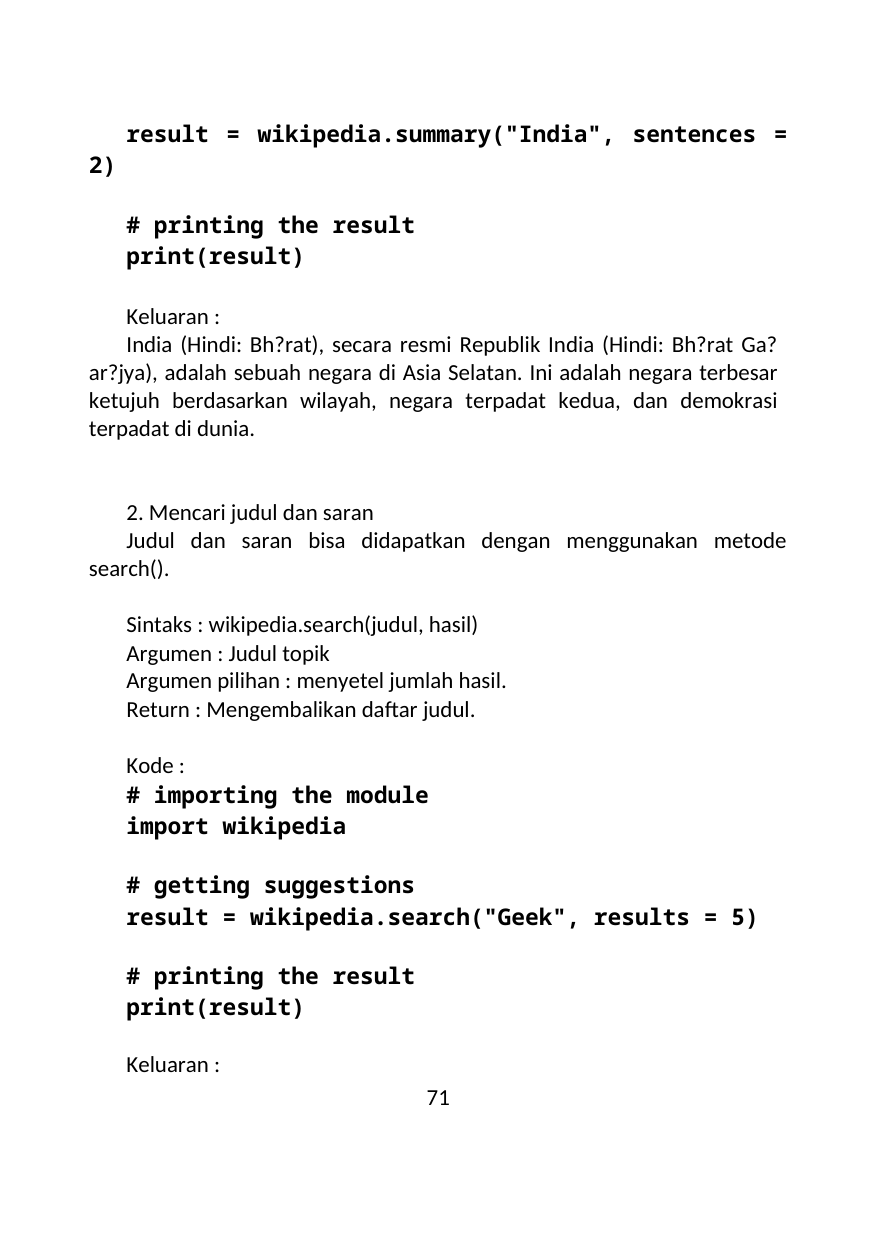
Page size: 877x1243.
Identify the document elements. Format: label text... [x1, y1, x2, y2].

text Judul dan saran bisa didapatkan dengan menggunakan metode search(). [89, 527, 787, 583]
text result = wikipedia.summary("India", sentences = 2) [89, 118, 787, 181]
text print(result) [89, 240, 787, 271]
text 2. Mencari judul dan saran [89, 498, 787, 527]
text Kode : [89, 751, 787, 779]
text Argumen pilihan : menyetel jumlah hasil. [89, 667, 787, 695]
text # importing the module [89, 779, 787, 810]
text Keluaran : [89, 302, 787, 330]
text Return : Mengembalikan daftar judul. [89, 695, 787, 723]
text import wikipedia [89, 810, 787, 841]
text print(result) [89, 991, 787, 1022]
text Sintaks : wikipedia.search(judul, hasil) [89, 611, 787, 639]
text # printing the result [89, 209, 787, 240]
text # getting suggestions [89, 869, 787, 901]
text Argumen : Judul topik [89, 639, 787, 667]
text # printing the result [89, 960, 787, 991]
text result = wikipedia.search("Geek", results = 5) [89, 901, 787, 932]
text Keluaran : [89, 1050, 787, 1078]
text India (Hindi: Bh?rat), secara resmi Republik India (Hindi: Bh?rat Ga?ar?jya), adalah sebuah negara di Asia Selatan. Ini adalah negara terbesar ketujuh berdasarkan wilayah, negara terpadat kedua, dan demokrasi terpadat di dunia. [89, 330, 779, 442]
